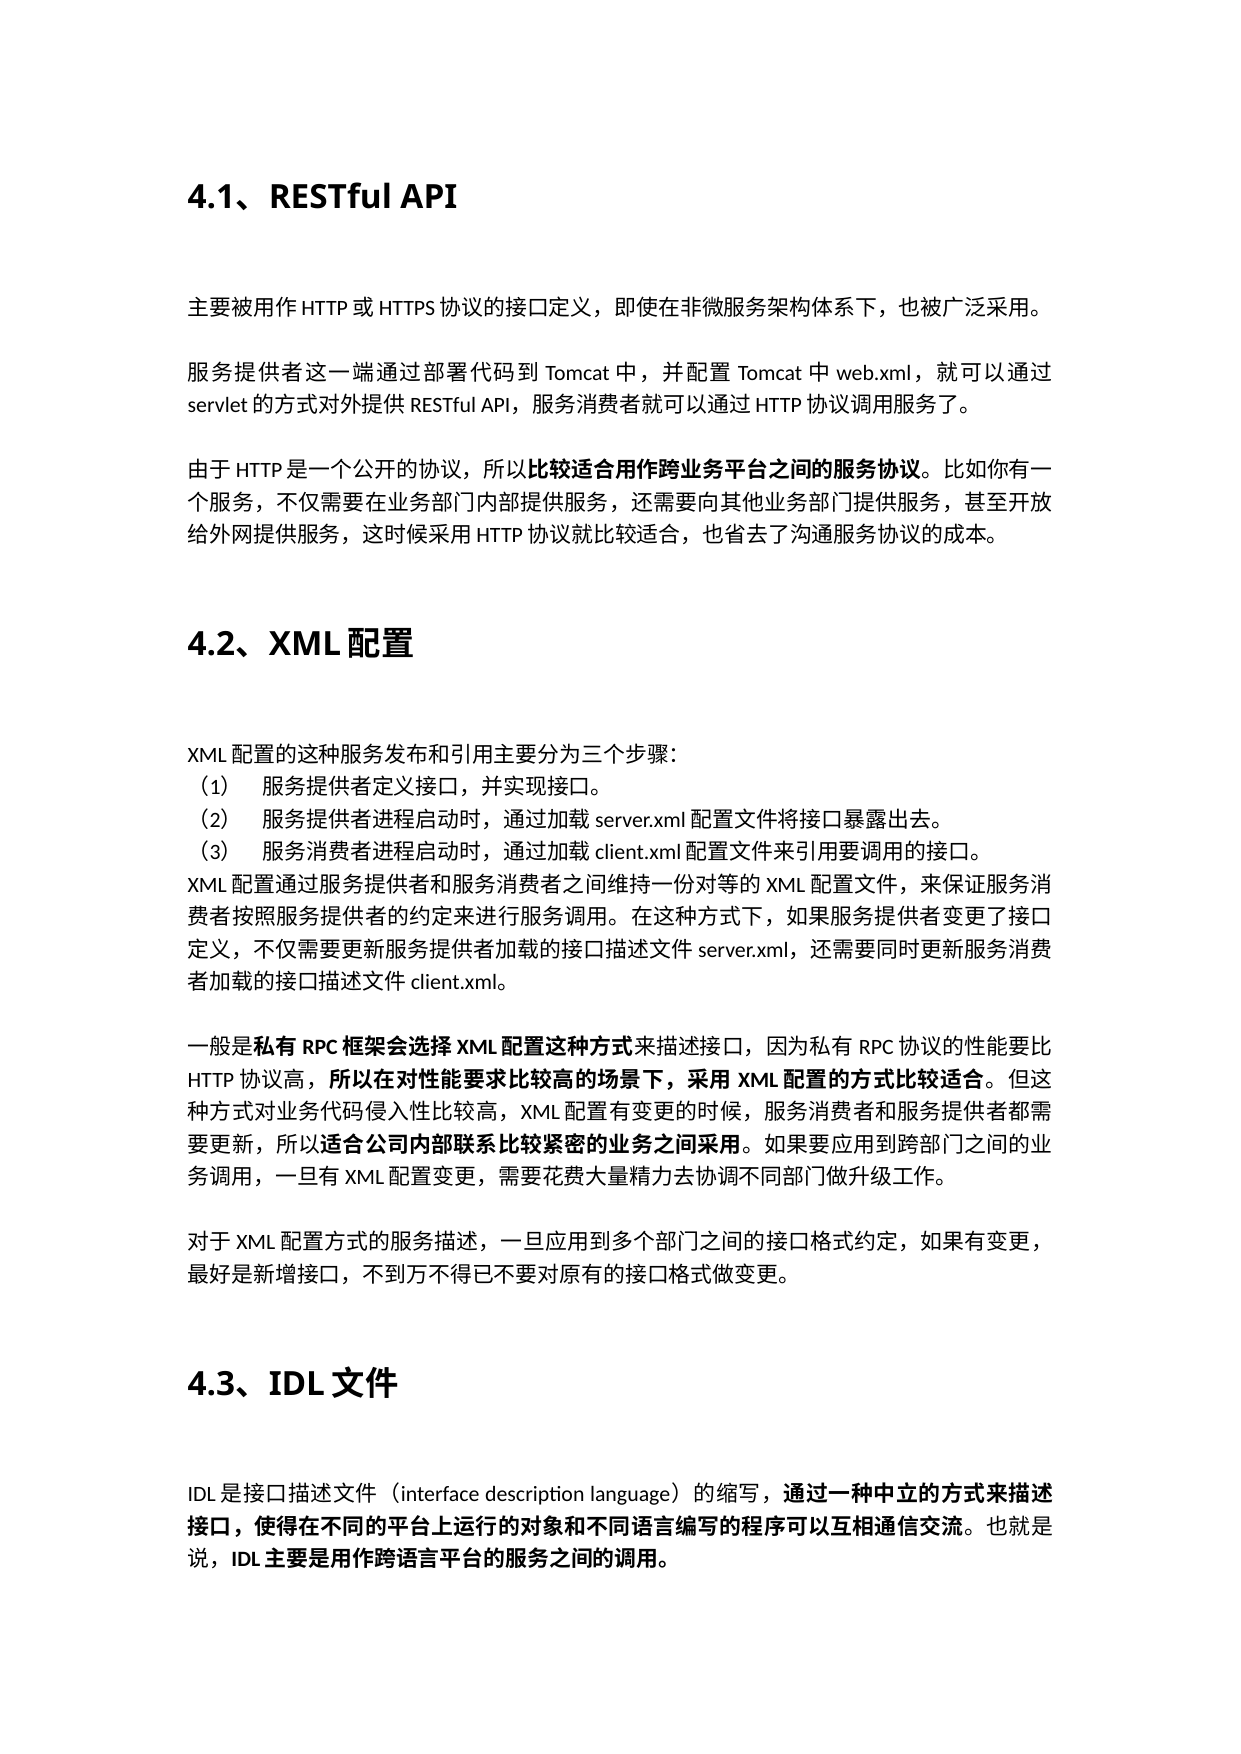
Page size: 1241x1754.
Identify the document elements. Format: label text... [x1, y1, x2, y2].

text XML配置的这种服务发布和引用主要分为三个步骤： [187, 736, 1053, 769]
text XML配置通过服务提供者和服务消费者之间维持一份对等的XML配置文件，来保证服务消费者按照服务提供者的约定来进行服务调用。在这种方式下，如果服务提供者变更了接口定义，不仅需要更新服务提供者加载的接口描述文件server.xml，还需要同时更新服务消费者加载的接口描述文件client.xml。 [187, 866, 1053, 996]
list 服务提供者定义接口，并实现接口。 [187, 769, 1053, 801]
text 一般是私有RPC框架会选择XML配置这种方式来描述接口，因为私有RPC协议的性能要比HTTP协议高，所以在对性能要求比较高的场景下，采用XML配置的方式比较适合。但这种方式对业务代码侵入性比较高，XML配置有变更的时候，服务消费者和服务提供者都需要更新，所以适合公司内部联系比较紧密的业务之间采用。如果要应用到跨部门之间的业务调用，一旦有XML配置变更，需要花费大量精力去协调不同部门做升级工作。 [187, 1029, 1053, 1191]
subtitle 4.3、IDL文件 [187, 1348, 1053, 1413]
text 服务提供者这一端通过部署代码到Tomcat中，并配置Tomcat中web.xml，就可以通过servlet的方式对外提供RESTful API，服务消费者就可以通过HTTP协议调用服务了。 [187, 354, 1053, 419]
subtitle 4.2、XML配置 [187, 609, 1053, 674]
text 主要被用作HTTP或HTTPS协议的接口定义，即使在非微服务架构体系下，也被广泛采用。 [187, 289, 1053, 322]
text IDL是接口描述文件（interface description language）的缩写，通过一种中立的方式来描述接口，使得在不同的平台上运行的对象和不同语言编写的程序可以互相通信交流。也就是说，IDL主要是用作跨语言平台的服务之间的调用。 [187, 1476, 1053, 1573]
list 服务消费者进程启动时，通过加载client.xml配置文件来引用要调用的接口。 [187, 834, 1053, 866]
text 由于HTTP是一个公开的协议，所以比较适合用作跨业务平台之间的服务协议。比如你有一个服务，不仅需要在业务部门内部提供服务，还需要向其他业务部门提供服务，甚至开放给外网提供服务，这时候采用HTTP协议就比较适合，也省去了沟通服务协议的成本。 [187, 452, 1053, 549]
text 对于XML配置方式的服务描述，一旦应用到多个部门之间的接口格式约定，如果有变更，最好是新增接口，不到万不得已不要对原有的接口格式做变更。 [187, 1224, 1053, 1289]
subtitle 4.1、RESTful API [187, 162, 1053, 227]
list 服务提供者进程启动时，通过加载server.xml配置文件将接口暴露出去。 [187, 801, 1053, 834]
